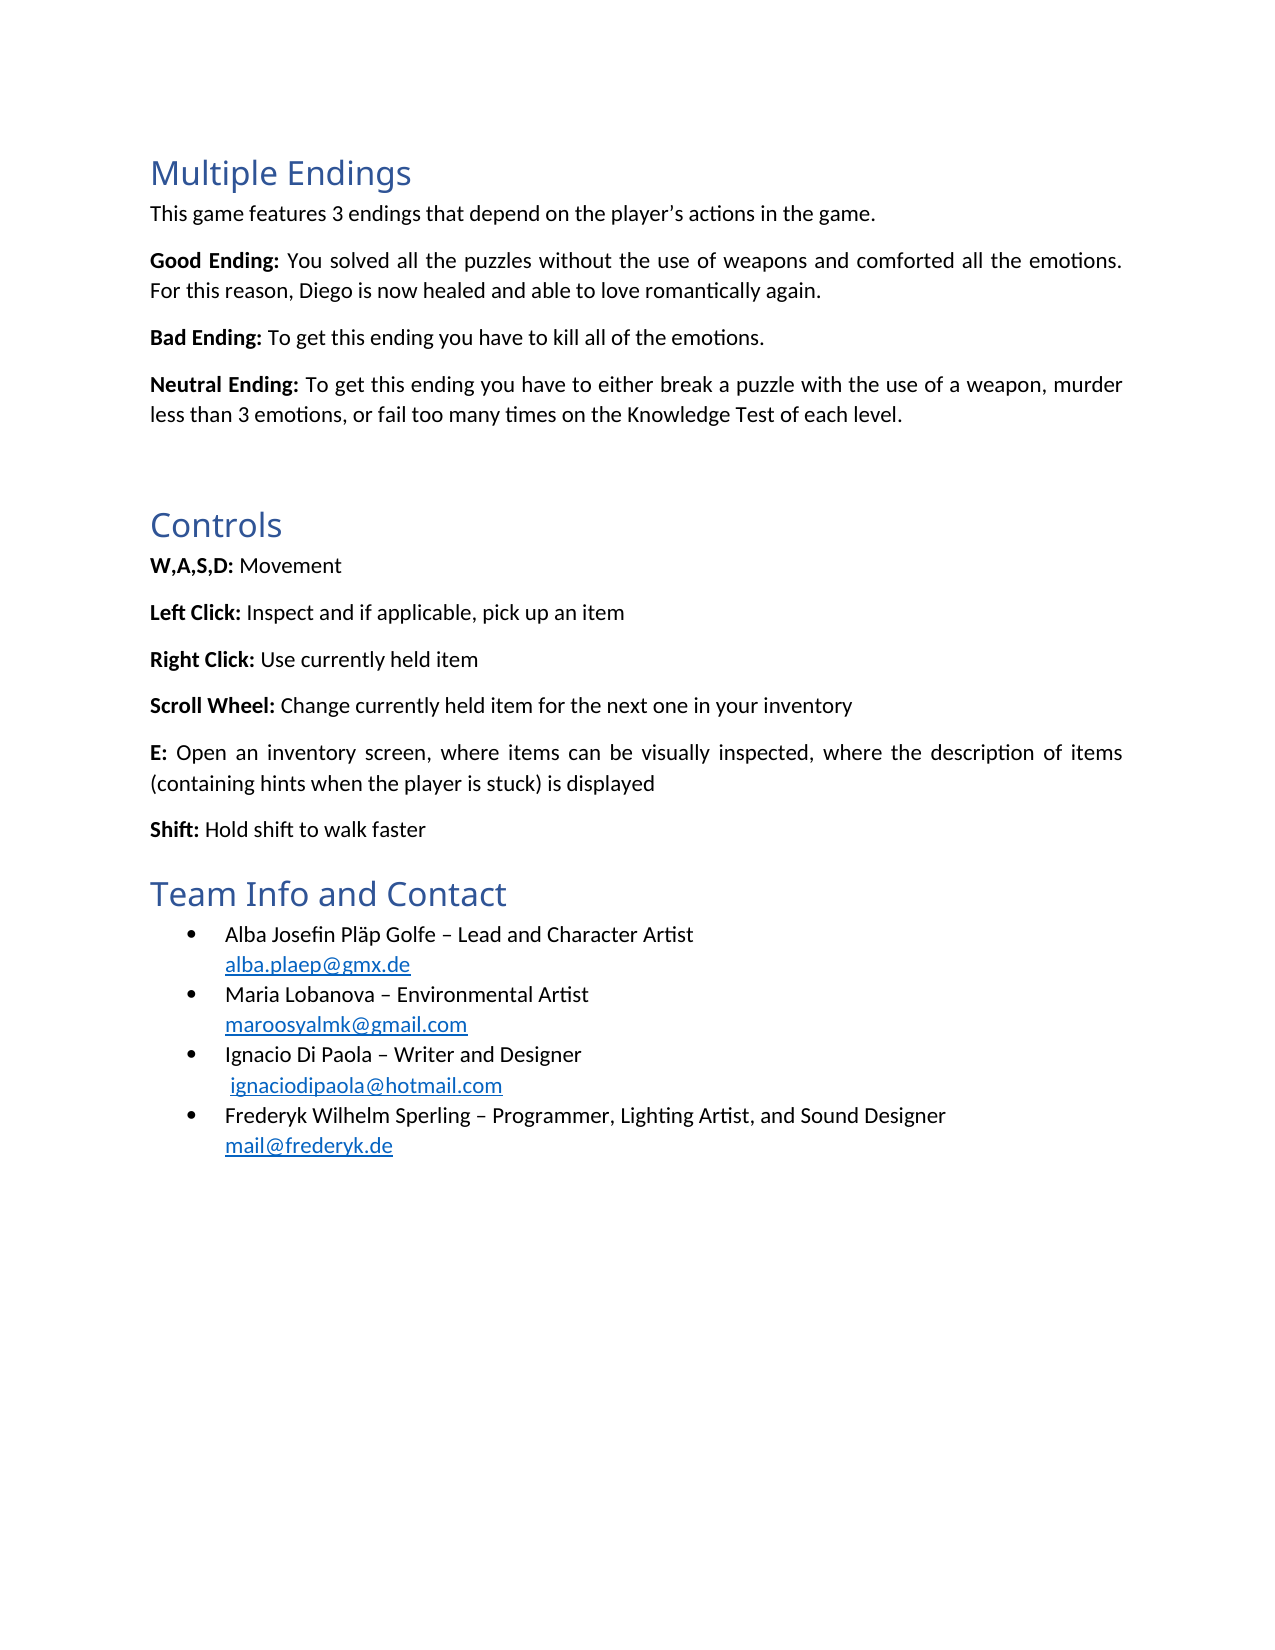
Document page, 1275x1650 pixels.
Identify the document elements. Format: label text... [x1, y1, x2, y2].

list mail@frederyk.de [225, 1131, 1125, 1159]
list ignaciodipaola@hotmail.com [225, 1071, 1125, 1099]
list Maria Lobanova – Environmental Artist [187, 980, 1125, 1008]
subtitle Controls [150, 502, 1125, 547]
text Right Click: Use currently held item [150, 645, 1125, 673]
list alba.plaep@gmx.de [225, 950, 1125, 978]
text Scroll Wheel: Change currently held item for the next one in your inventory [150, 692, 1125, 720]
text Left Click: Inspect and if applicable, pick up an item [150, 598, 1125, 626]
text Good Ending: You solved all the puzzles without the use of weapons and comforted all the emotions. For this reason, Diego is now healed and able to love romantically again. [150, 246, 1125, 304]
subtitle Multiple Endings [150, 150, 1125, 195]
subtitle Team Info and Contact [150, 871, 1125, 916]
list Alba Josefin Pläp Golfe – Lead and Character Artist [187, 920, 1125, 948]
text This game features 3 endings that depend on the player’s actions in the game. [150, 199, 1125, 227]
text Shift: Hold shift to walk faster [150, 816, 1125, 844]
text Neutral Ending: To get this ending you have to either break a puzzle with the use of a weapon, murder less than 3 emotions, or fail too many times on the Knowledge Test of each level. [150, 370, 1125, 428]
text W,A,S,D: Movement [150, 551, 1125, 579]
list maroosyalmk@gmail.com [225, 1010, 1125, 1038]
list Frederyk Wilhelm Sperling – Programmer, Lighting Artist, and Sound Designer [187, 1101, 1125, 1129]
text Bad Ending: To get this ending you have to kill all of the emotions. [150, 323, 1125, 351]
list Ignacio Di Paola – Writer and Designer [187, 1041, 1125, 1069]
text E: Open an inventory screen, where items can be visually inspected, where the description of items (containing hints when the player is stuck) is displayed [150, 738, 1125, 797]
